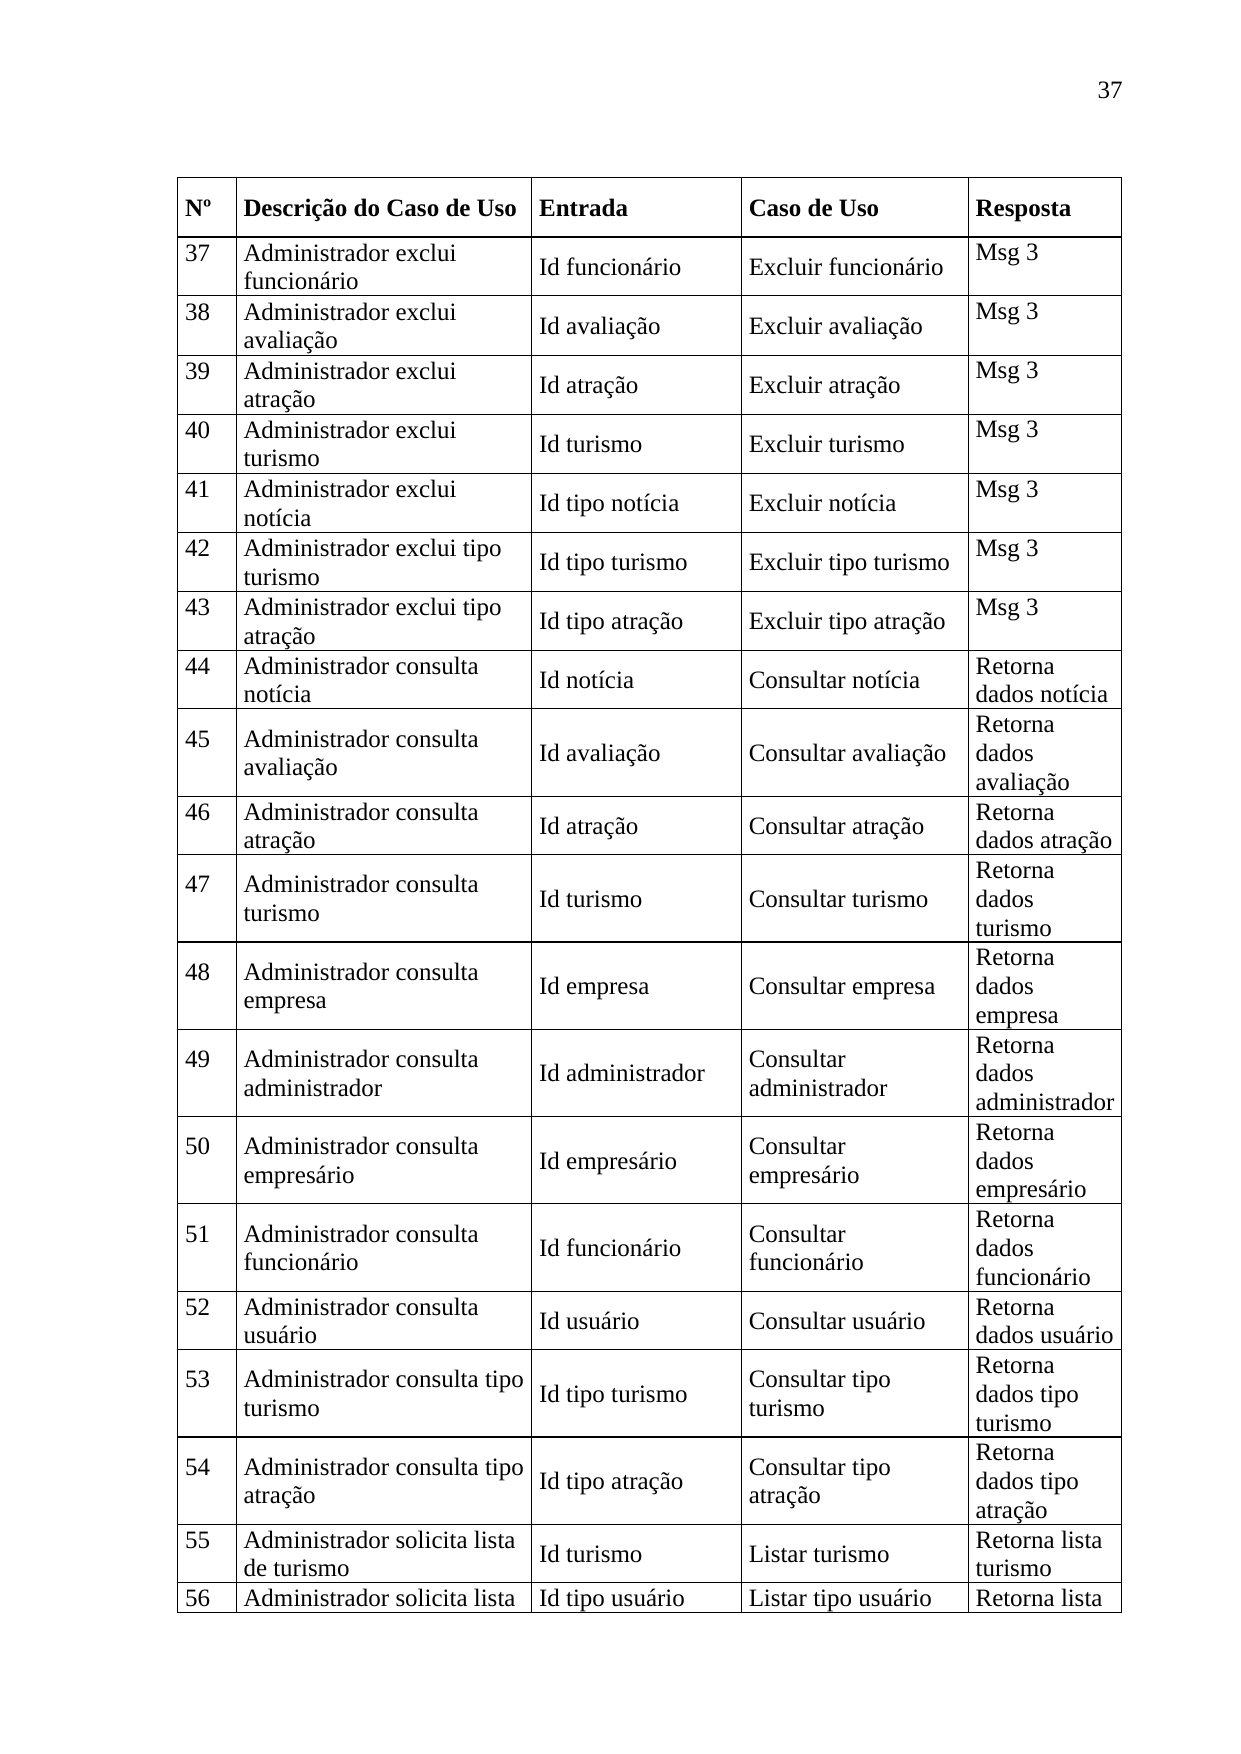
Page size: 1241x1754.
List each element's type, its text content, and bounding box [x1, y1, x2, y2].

table_cell Id empresário [532, 1117, 741, 1203]
table_header Resposta [969, 178, 1121, 236]
table_cell Retorna dados turismo [969, 855, 1121, 941]
table_cell Administrador consulta funcionário [237, 1204, 531, 1291]
table_cell Id turismo [532, 415, 741, 473]
table_cell Msg 3 [969, 296, 1121, 354]
table_cell [178, 855, 236, 941]
table_cell Retorna lista tipo usuário [969, 1583, 1121, 1612]
table_cell Retorna lista turismo [969, 1525, 1121, 1582]
table_cell Excluir notícia [742, 474, 968, 532]
table_cell Administrador consulta empresa [237, 943, 531, 1029]
table_cell Administrador consulta tipo atração [237, 1438, 531, 1524]
table_cell Consultar funcionário [742, 1204, 968, 1291]
table_cell [178, 651, 236, 708]
table_cell [178, 1117, 236, 1203]
table_cell Id atração [532, 356, 741, 413]
table_cell Id turismo [532, 1525, 741, 1582]
table_cell [178, 1030, 236, 1116]
table_cell Listar tipo usuário [742, 1583, 968, 1612]
table_cell Administrador consulta avaliação [237, 709, 531, 796]
table_cell [178, 296, 236, 354]
table_cell Consultar avaliação [742, 709, 968, 796]
table_cell [178, 238, 236, 295]
table_cell Listar turismo [742, 1525, 968, 1582]
table_cell Id tipo turismo [532, 1350, 741, 1436]
table_cell Administrador exclui atração [237, 356, 531, 413]
table_cell Retorna dados administrador [969, 1030, 1121, 1116]
table_cell Id tipo usuário [532, 1583, 741, 1612]
table_cell [178, 1583, 236, 1612]
table_cell Administrador exclui tipo atração [237, 592, 531, 650]
table_cell Msg 3 [969, 474, 1121, 532]
table_cell Consultar administrador [742, 1030, 968, 1116]
table_cell Id funcionário [532, 238, 741, 295]
table_cell Id tipo atração [532, 1438, 741, 1524]
table_cell Administrador consulta usuário [237, 1292, 531, 1349]
table_cell Id administrador [532, 1030, 741, 1116]
table_cell Id avaliação [532, 296, 741, 354]
table_cell Id tipo notícia [532, 474, 741, 532]
table_cell [178, 1438, 236, 1524]
table_cell Msg 3 [969, 415, 1121, 473]
table_cell [178, 1292, 236, 1349]
table_cell Retorna dados notícia [969, 651, 1121, 708]
table_cell Excluir tipo turismo [742, 533, 968, 591]
table_cell Administrador consulta atração [237, 797, 531, 854]
table_cell [178, 943, 236, 1029]
table_cell Retorna dados avaliação [969, 709, 1121, 796]
table_cell Administrador exclui funcionário [237, 238, 531, 295]
table_cell Administrador exclui avaliação [237, 296, 531, 354]
table_cell Id empresa [532, 943, 741, 1029]
table_cell Id funcionário [532, 1204, 741, 1291]
table_cell Consultar tipo turismo [742, 1350, 968, 1436]
table_header Nº [178, 178, 236, 236]
table_cell Administrador consulta empresário [237, 1117, 531, 1203]
table_cell [178, 709, 236, 796]
table_cell [178, 474, 236, 532]
table_cell Consultar empresário [742, 1117, 968, 1203]
table_cell Id notícia [532, 651, 741, 708]
table_cell Id avaliação [532, 709, 741, 796]
table_cell Retorna dados tipo atração [969, 1438, 1121, 1524]
table_cell Msg 3 [969, 592, 1121, 650]
table_cell Administrador solicita lista de usuário [237, 1583, 531, 1612]
table_cell Retorna dados atração [969, 797, 1121, 854]
table_cell Administrador exclui notícia [237, 474, 531, 532]
table_cell Id atração [532, 797, 741, 854]
table_cell Excluir funcionário [742, 238, 968, 295]
table_cell Administrador consulta administrador [237, 1030, 531, 1116]
table_cell Administrador consulta notícia [237, 651, 531, 708]
table_cell Consultar atração [742, 797, 968, 854]
table_cell Administrador exclui tipo turismo [237, 533, 531, 591]
table_cell Excluir atração [742, 356, 968, 413]
table_cell [178, 533, 236, 591]
table_header Caso de Uso [742, 178, 968, 236]
table_cell Retorna dados tipo turismo [969, 1350, 1121, 1436]
table_header Descrição do Caso de Uso [237, 178, 531, 236]
table_cell Consultar usuário [742, 1292, 968, 1349]
table_cell Id usuário [532, 1292, 741, 1349]
table_cell Retorna dados empresário [969, 1117, 1121, 1203]
table_cell Id tipo turismo [532, 533, 741, 591]
table_cell Administrador solicita lista de turismo [237, 1525, 531, 1582]
table_cell Administrador consulta tipo turismo [237, 1350, 531, 1436]
table_cell Retorna dados funcionário [969, 1204, 1121, 1291]
table_cell [178, 797, 236, 854]
table_cell Retorna dados usuário [969, 1292, 1121, 1349]
table_cell Excluir avaliação [742, 296, 968, 354]
table_cell Excluir tipo atração [742, 592, 968, 650]
table_cell Msg 3 [969, 238, 1121, 295]
table_cell Excluir turismo [742, 415, 968, 473]
table_cell [178, 415, 236, 473]
table_cell Retorna dados empresa [969, 943, 1121, 1029]
table_cell Id turismo [532, 855, 741, 941]
table_cell Id tipo atração [532, 592, 741, 650]
table_cell Consultar notícia [742, 651, 968, 708]
table_cell Consultar turismo [742, 855, 968, 941]
table_cell Consultar tipo atração [742, 1438, 968, 1524]
table_cell [178, 1350, 236, 1436]
table_cell Administrador consulta turismo [237, 855, 531, 941]
table_cell Administrador exclui turismo [237, 415, 531, 473]
table_cell [178, 592, 236, 650]
table_cell Msg 3 [969, 356, 1121, 413]
table_cell [178, 1525, 236, 1582]
table_cell [178, 1204, 236, 1291]
table_cell [178, 356, 236, 413]
table_cell Msg 3 [969, 533, 1121, 591]
table_header Entrada [532, 178, 741, 236]
table_cell Consultar empresa [742, 943, 968, 1029]
